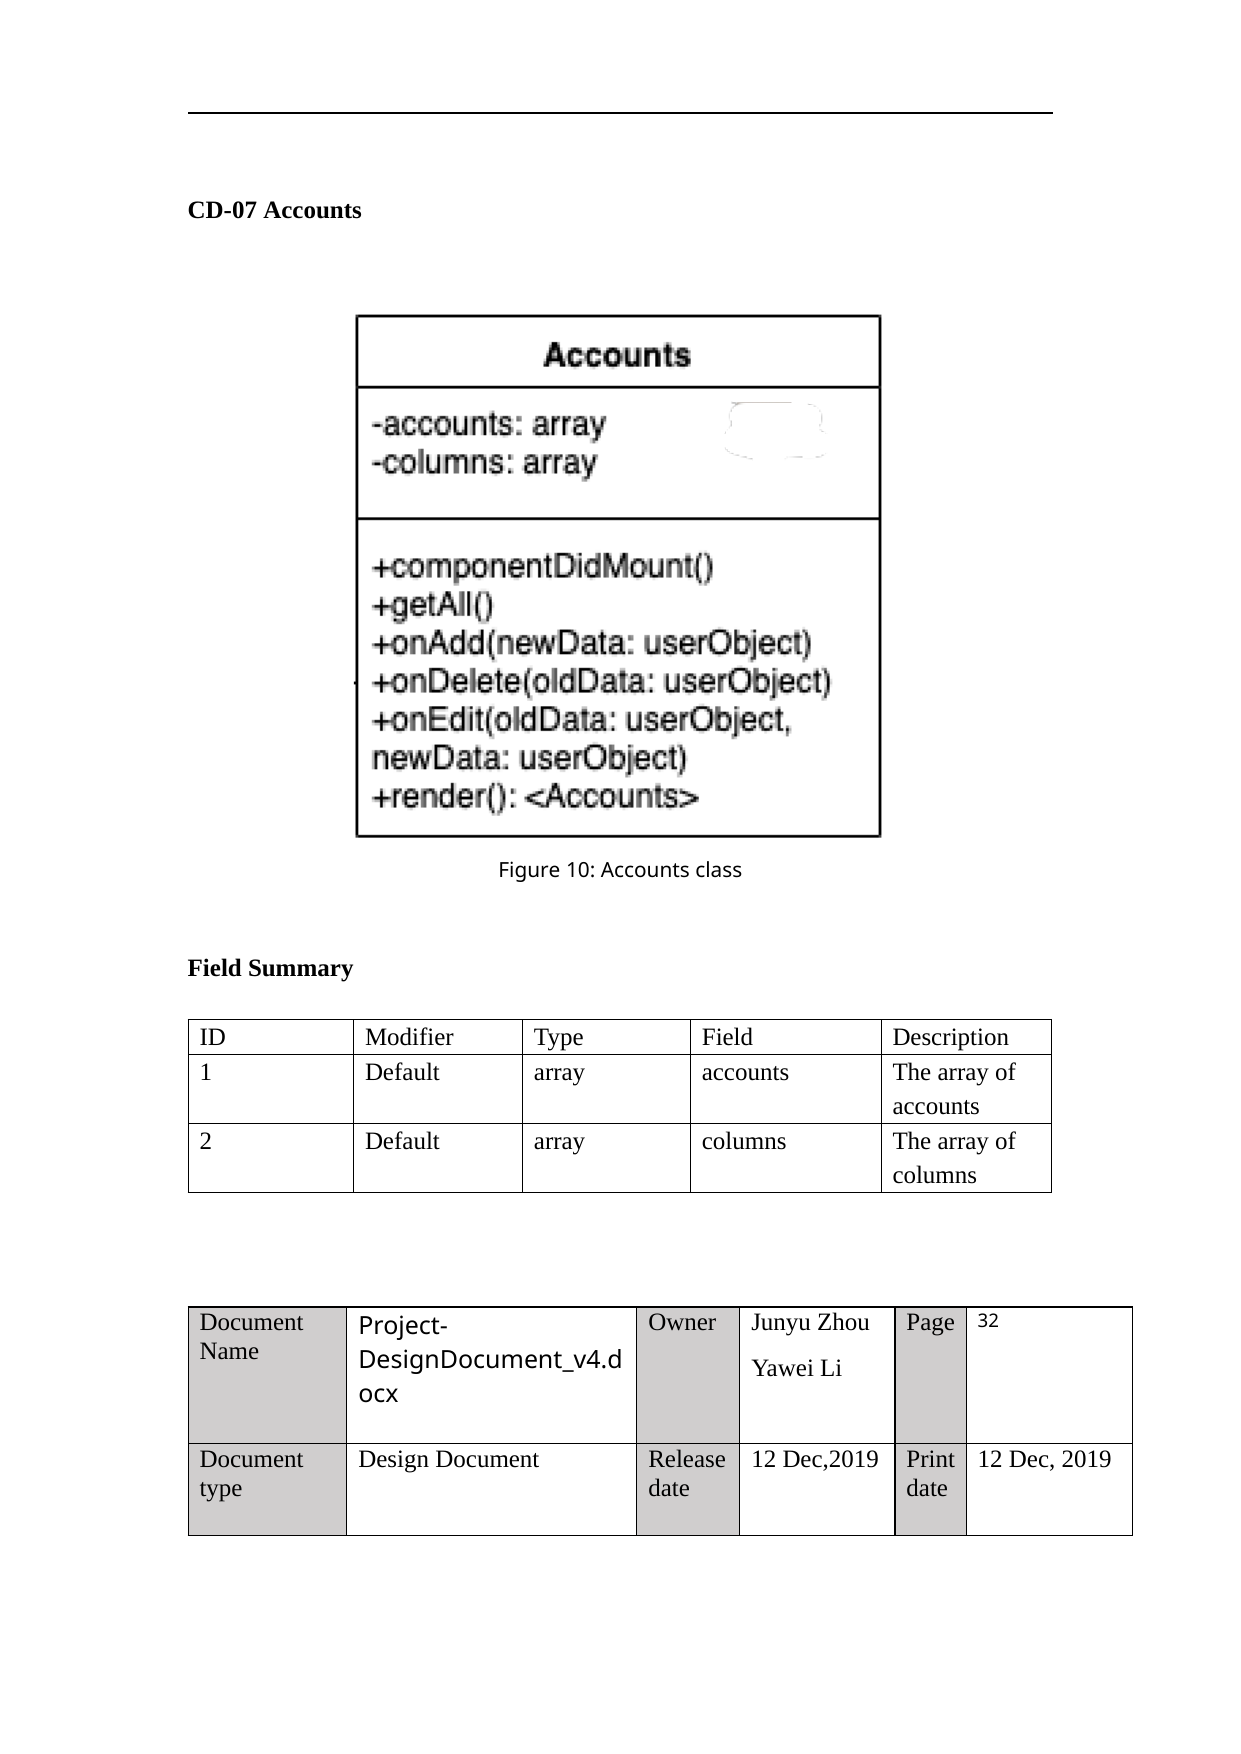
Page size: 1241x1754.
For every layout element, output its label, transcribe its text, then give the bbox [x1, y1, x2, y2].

table_cell 1 [189, 1055, 353, 1123]
table_cell Default [354, 1055, 522, 1123]
picture [353, 308, 887, 842]
text Figure 10: Accounts class [187, 852, 1053, 886]
table_header Description [882, 1020, 1051, 1054]
subtitle CD-07 Accounts [187, 193, 1053, 227]
table_header Type [523, 1020, 690, 1054]
table_cell accounts [691, 1055, 881, 1123]
table_cell The array of accounts [882, 1055, 1051, 1123]
text Field Summary [187, 951, 1053, 985]
table_cell Default [354, 1124, 522, 1192]
table_cell array [523, 1124, 690, 1192]
table_header Field [691, 1020, 881, 1054]
table_cell columns [691, 1124, 881, 1192]
table_cell array [523, 1055, 690, 1123]
table_header Modifier [354, 1020, 522, 1054]
table_cell The array of columns [882, 1124, 1051, 1192]
table_cell 2 [189, 1124, 353, 1192]
table_header ID [189, 1020, 353, 1054]
